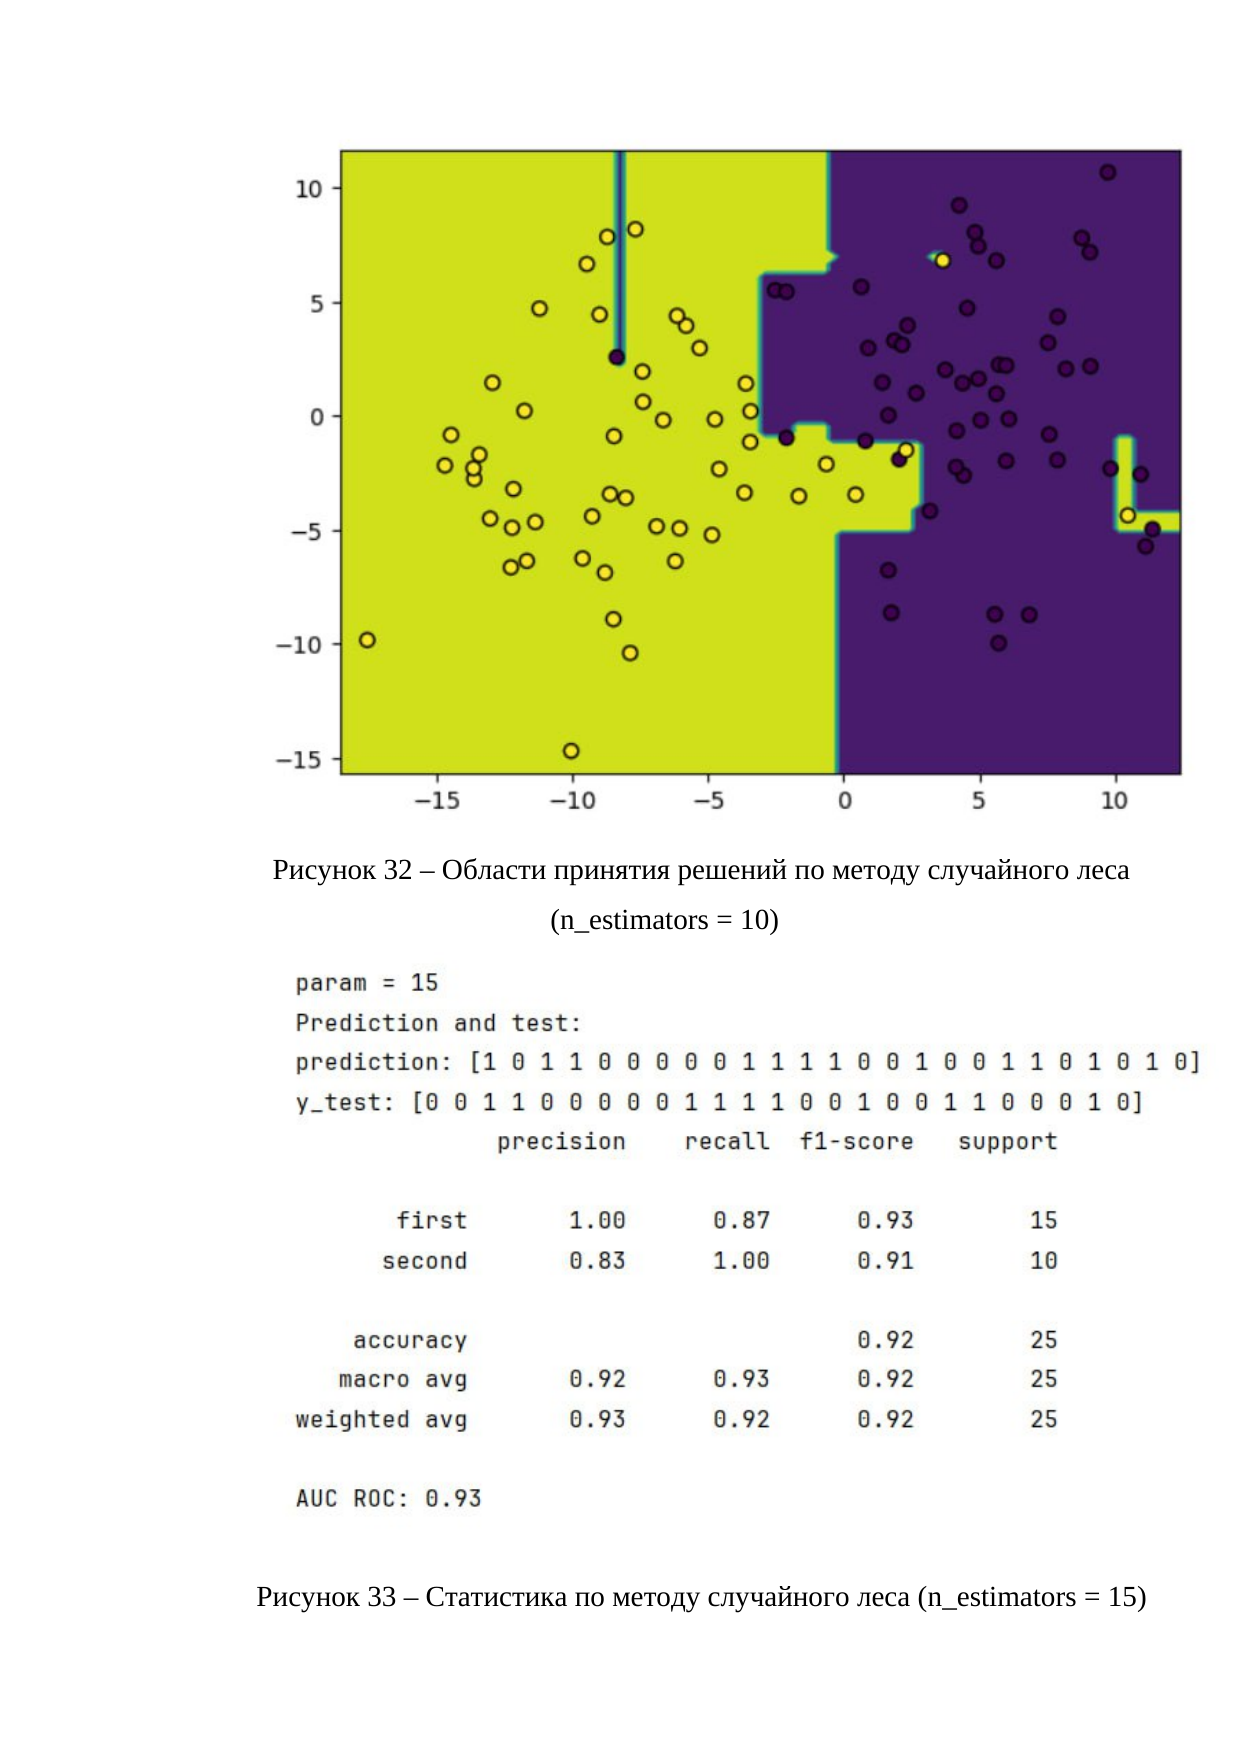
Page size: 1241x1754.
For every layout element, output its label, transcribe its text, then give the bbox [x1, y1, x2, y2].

text Рисунок 33 – Статистика по методу случайного леса (n_estimators = 15) [177, 1579, 1152, 1613]
picture [251, 952, 1226, 1563]
picture [251, 118, 1226, 835]
text Рисунок 32 – Области принятия решений по методу случайного леса (n_estimators = 10) [177, 852, 1152, 936]
